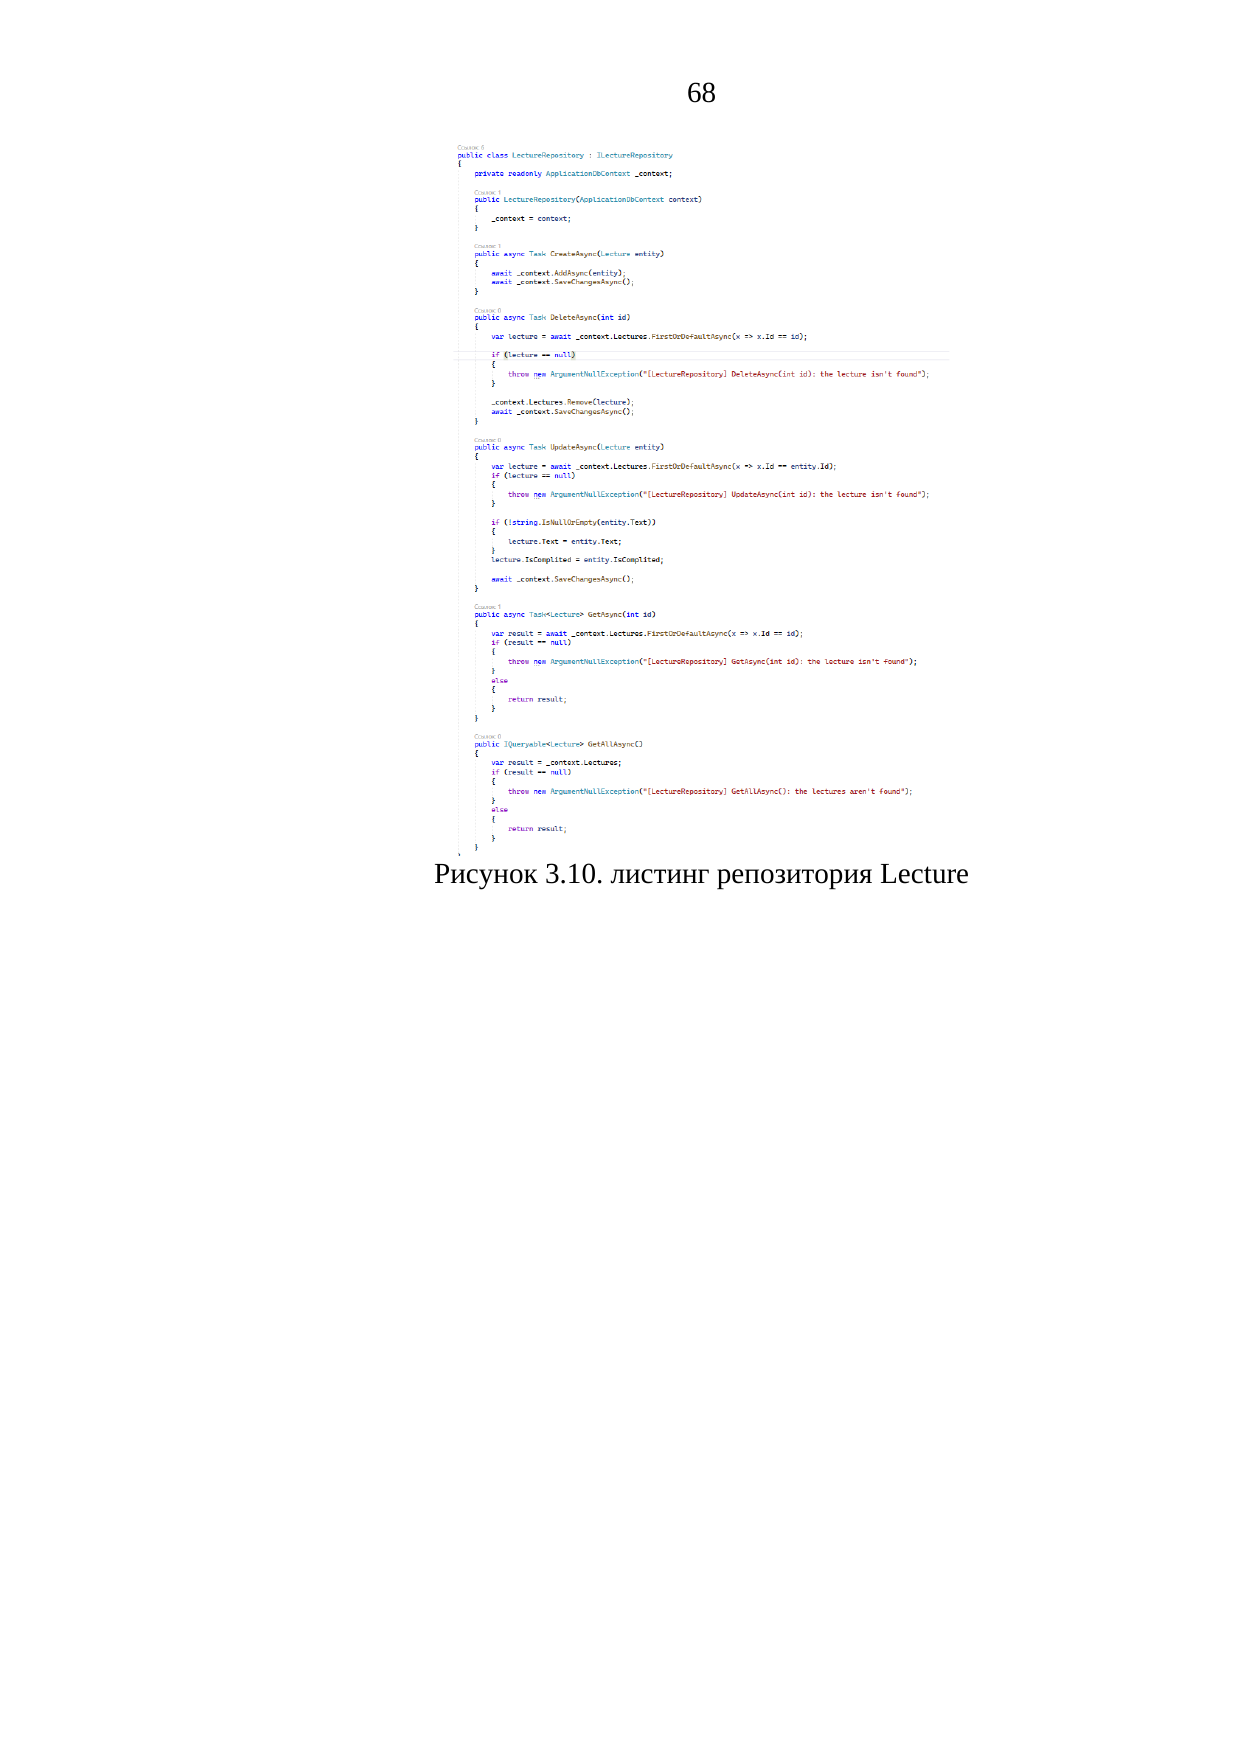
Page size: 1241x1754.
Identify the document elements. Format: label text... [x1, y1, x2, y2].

text Рисунок 3.10. листинг репозитория Lecture [148, 856, 1181, 889]
picture [453, 142, 950, 856]
